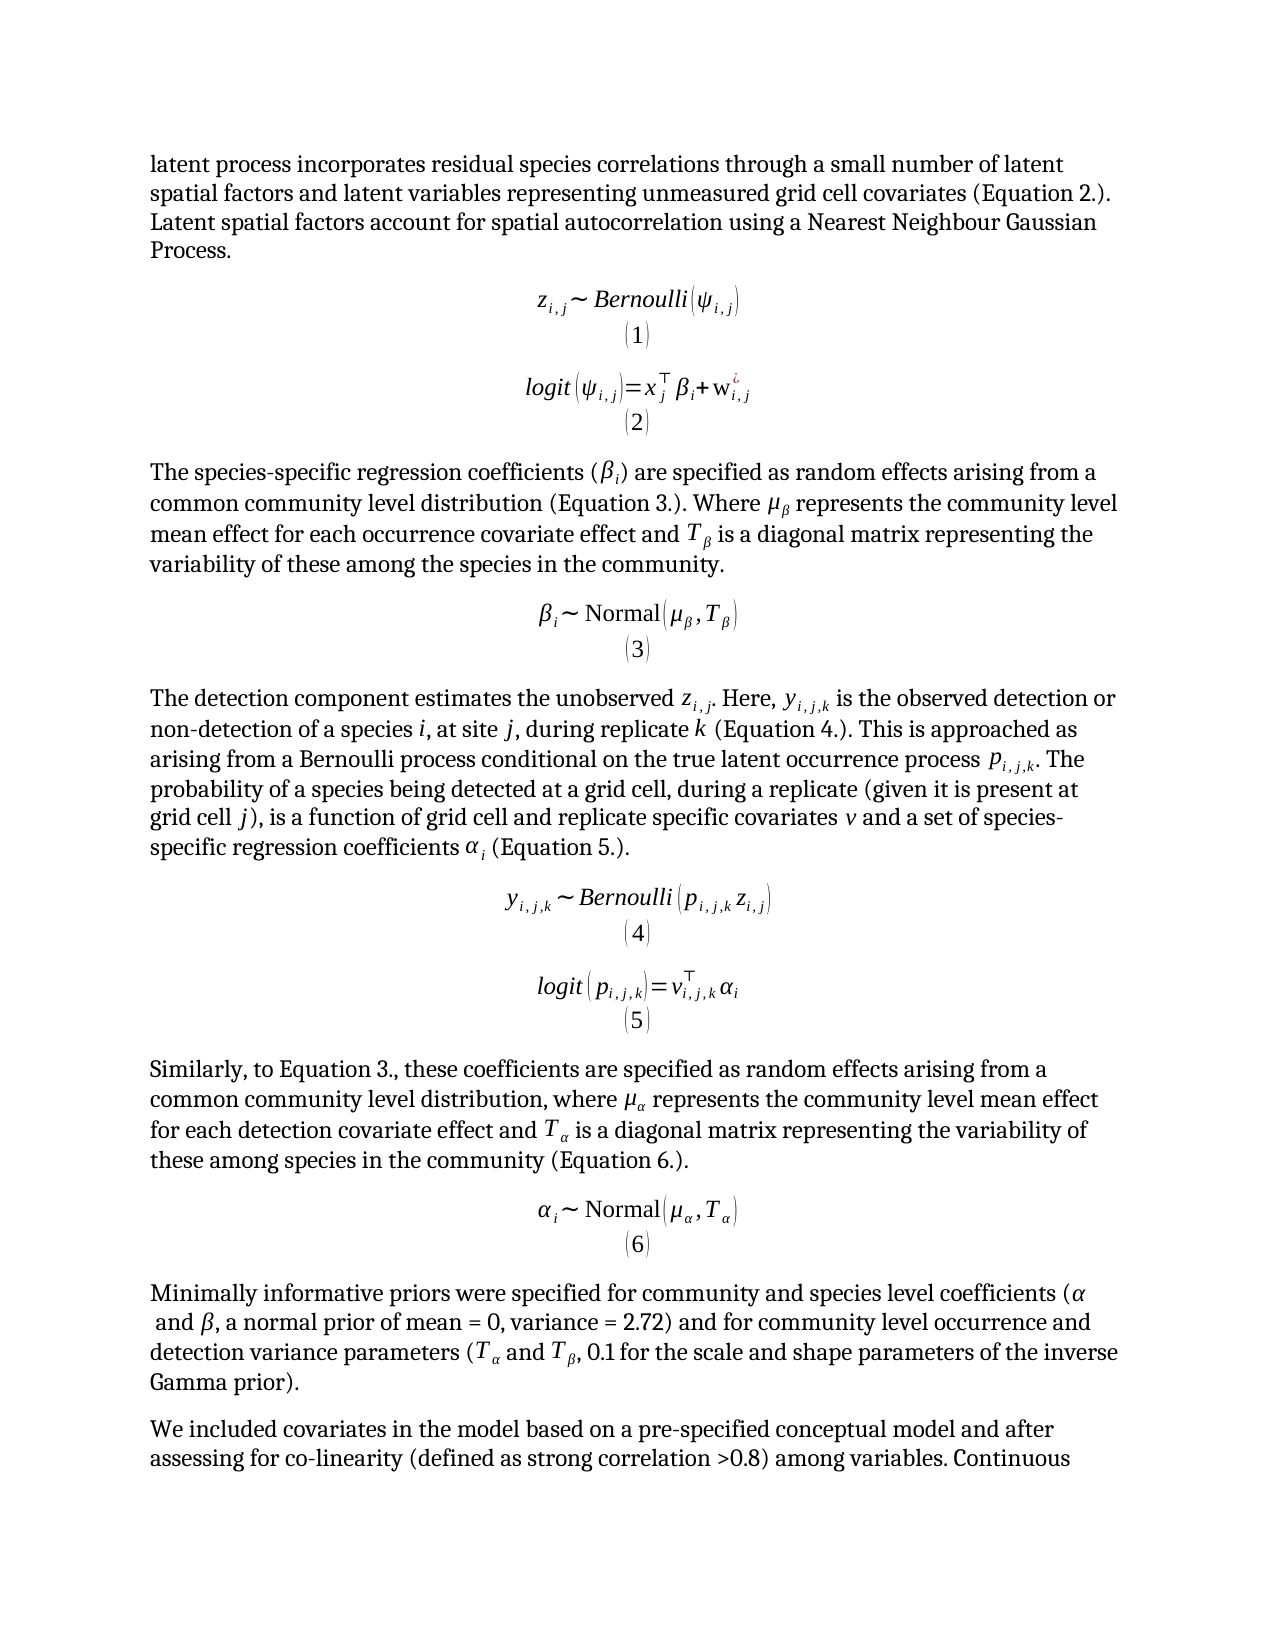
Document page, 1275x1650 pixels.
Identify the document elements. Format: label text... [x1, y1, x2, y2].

text Similarly, to Equation 3., these coefficients are specified as random effects arising from a common community level distribution, where represents the community level mean effect for each detection covariate effect and is a diagonal matrix representing the variability of these among species in the community (Equation 6.). [150, 1055, 1125, 1175]
text The species-specific regression coefficients () are specified as random effects arising from a common community level distribution (Equation 3.). Where represents the community level mean effect for each occurrence covariate effect and is a diagonal matrix representing the variability of these among the species in the community. [150, 456, 1125, 579]
text Minimally informative priors were specified for community and species level coefficients ( and , a normal prior of mean = 0, variance = 2.72) and for community level occurrence and detection variance parameters ( and , 0.1 for the scale and shape parameters of the inverse Gamma prior). [150, 1279, 1125, 1397]
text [150, 150, 1125, 265]
text The detection component estimates the unobserved . Here, is the observed detection or non-detection of a species , at site , during replicate (Equation 4.). This is approached as arising from a Bernoulli process conditional on the true latent occurrence process . The probability of a species being detected at a grid cell, during a replicate (given it is present at grid cell ), is a function of grid cell and replicate specific covariates and a set of species-specific regression coefficients (Equation 5.). [150, 683, 1125, 863]
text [150, 1415, 1125, 1473]
